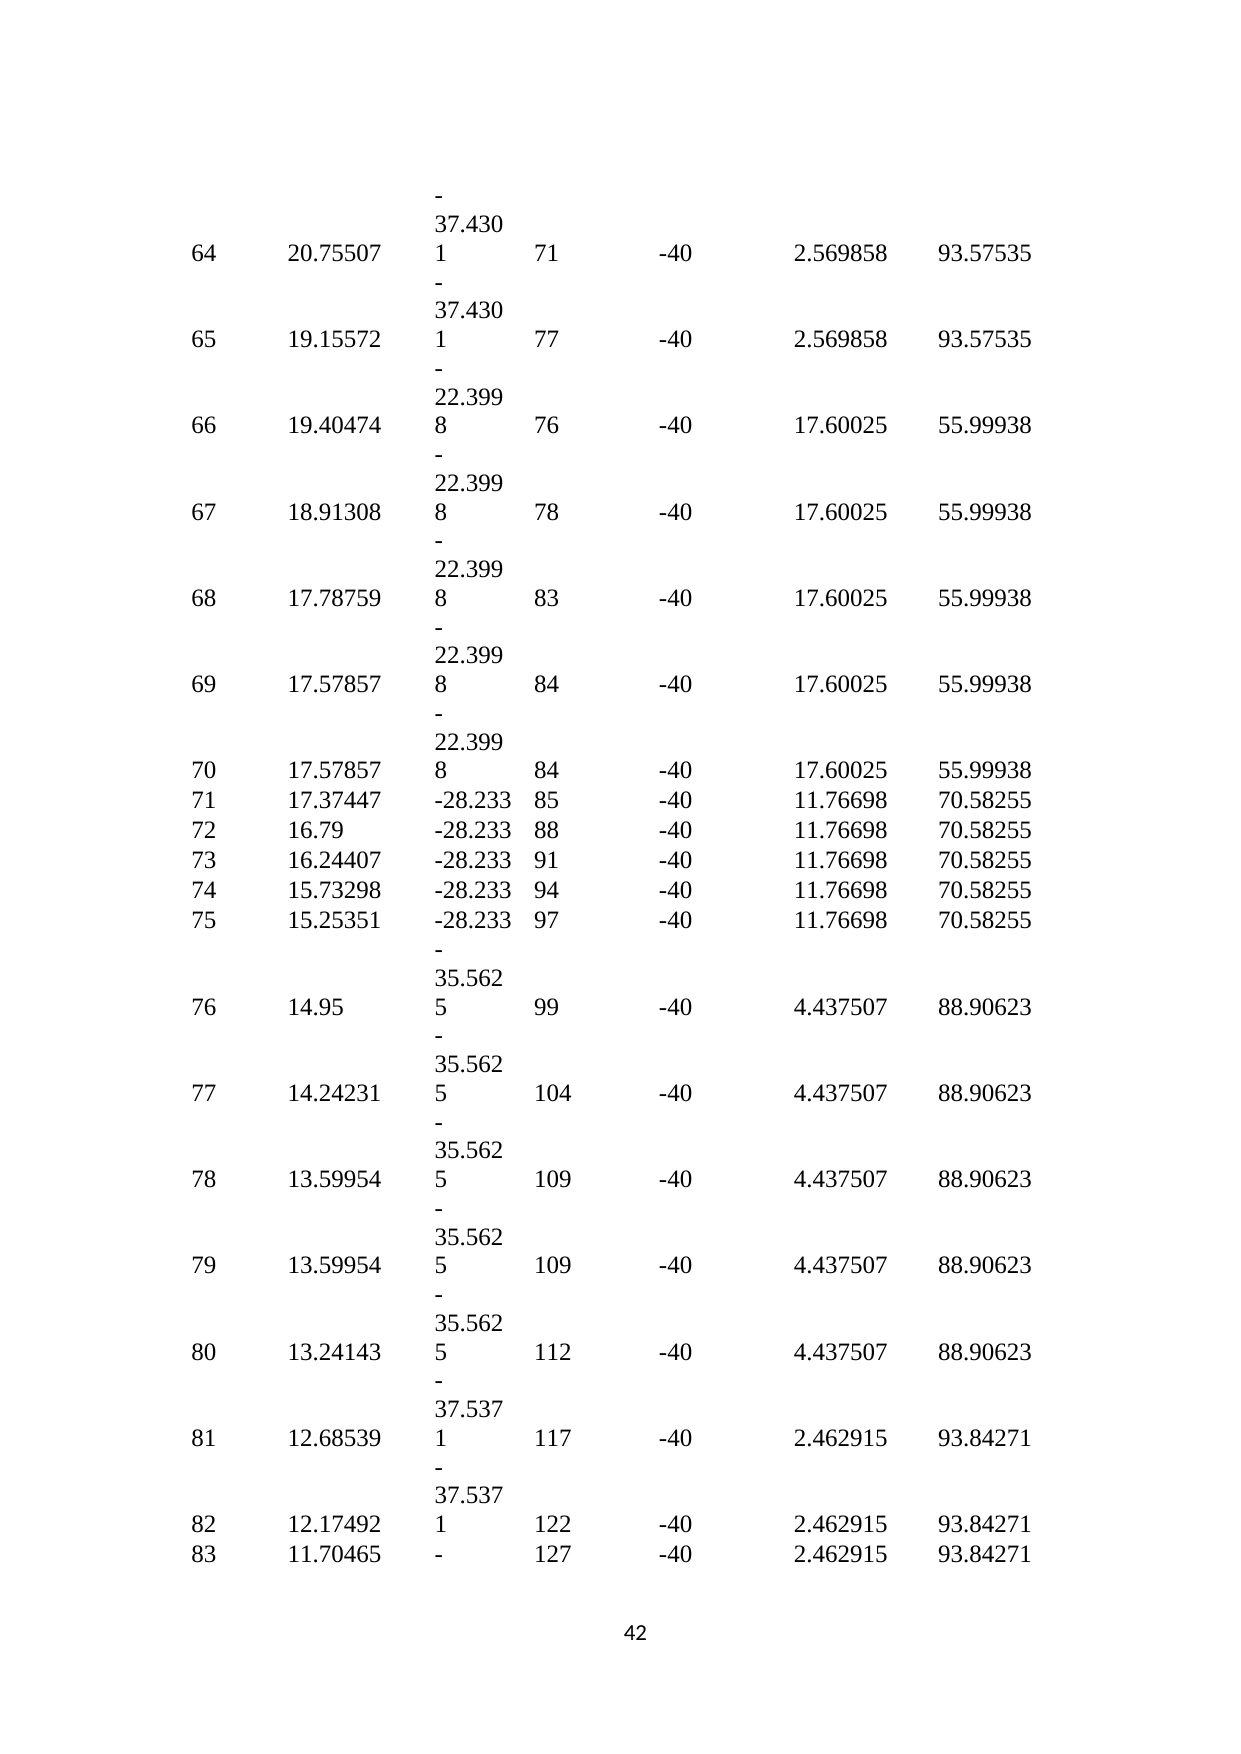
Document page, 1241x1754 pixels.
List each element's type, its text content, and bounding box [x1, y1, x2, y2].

table_cell -40 [648, 181, 782, 267]
table_cell 55.99938 [927, 698, 1071, 784]
table_cell 13.59954 [276, 1107, 423, 1193]
table_cell 109 [523, 1107, 647, 1193]
table_cell 17.37447 [276, 784, 423, 814]
table_cell -40 [648, 814, 782, 844]
table_cell 4.437507 [783, 1279, 927, 1366]
table_cell 4.437507 [783, 934, 927, 1021]
table_cell -40 [648, 874, 782, 904]
table_cell 55.99938 [927, 353, 1071, 439]
table_cell -40 [648, 784, 782, 814]
table_cell 72 [180, 814, 276, 844]
table_cell 17.60025 [783, 526, 927, 612]
table_cell -22.3998 [423, 698, 523, 784]
table_cell -40 [648, 1538, 782, 1568]
table_cell 76 [180, 934, 276, 1021]
table_cell -37.5371 [423, 1452, 523, 1538]
table_cell 13.59954 [276, 1193, 423, 1279]
table_cell 4.437507 [783, 1193, 927, 1279]
table_cell 11.76698 [783, 784, 927, 814]
table_cell 2.569858 [783, 267, 927, 353]
table_cell 93.84271 [927, 1366, 1071, 1452]
table_cell -28.233 [423, 904, 523, 934]
table_cell 17.60025 [783, 353, 927, 439]
table_cell -22.3998 [423, 612, 523, 698]
table_cell -37.4301 [423, 181, 523, 267]
table_cell 127 [523, 1538, 647, 1568]
table_cell -40 [648, 1452, 782, 1538]
table_cell 11.76698 [783, 844, 927, 874]
table_cell 74 [180, 874, 276, 904]
table_cell 17.60025 [783, 612, 927, 698]
table_cell 17.57857 [276, 698, 423, 784]
table_cell -22.3998 [423, 526, 523, 612]
table_cell 93.84271 [927, 1452, 1071, 1538]
table_cell -40 [648, 439, 782, 526]
table_cell 17.78759 [276, 526, 423, 612]
table_cell -40 [648, 934, 782, 1021]
table_cell 19.15572 [276, 267, 423, 353]
table_cell 78 [523, 439, 647, 526]
table_cell 88.90623 [927, 1193, 1071, 1279]
table_cell 93.57535 [927, 267, 1071, 353]
table_cell 18.91308 [276, 439, 423, 526]
table_cell -28.233 [423, 784, 523, 814]
table_cell 2.569858 [783, 181, 927, 267]
table_cell -22.3998 [423, 353, 523, 439]
table_cell -40 [648, 904, 782, 934]
table_cell 14.95 [276, 934, 423, 1021]
table_cell 11.76698 [783, 904, 927, 934]
table_cell 55.99938 [927, 612, 1071, 698]
table_cell 79 [180, 1193, 276, 1279]
table_cell 12.17492 [276, 1452, 423, 1538]
table_cell -40 [648, 612, 782, 698]
table_cell -35.5625 [423, 1279, 523, 1366]
table_cell -40 [648, 1107, 782, 1193]
table_cell 94 [523, 874, 647, 904]
table_cell 88.90623 [927, 1021, 1071, 1107]
table_cell 17.60025 [783, 439, 927, 526]
table_cell 68 [180, 526, 276, 612]
table_cell 81 [180, 1366, 276, 1452]
table_cell 80 [180, 1279, 276, 1366]
table_cell 15.25351 [276, 904, 423, 934]
table_cell 17.60025 [783, 698, 927, 784]
table_cell 69 [180, 612, 276, 698]
table_cell 70.58255 [927, 874, 1071, 904]
table_cell -40 [648, 844, 782, 874]
table_cell 14.24231 [276, 1021, 423, 1107]
table_cell -37.5371 [423, 1538, 523, 1568]
table_cell -40 [648, 353, 782, 439]
table_cell 71 [523, 181, 647, 267]
table_cell 75 [180, 904, 276, 934]
table_cell 84 [523, 612, 647, 698]
table_cell 55.99938 [927, 526, 1071, 612]
table_cell 109 [523, 1193, 647, 1279]
table_cell 104 [523, 1021, 647, 1107]
table_cell -40 [648, 526, 782, 612]
table_cell 93.84271 [927, 1538, 1071, 1568]
table_cell -35.5625 [423, 1193, 523, 1279]
table_cell -40 [648, 1193, 782, 1279]
table_cell 78 [180, 1107, 276, 1193]
table_cell 65 [180, 267, 276, 353]
table_cell -37.4301 [423, 267, 523, 353]
table_cell 11.70465 [276, 1538, 423, 1568]
table_cell 17.57857 [276, 612, 423, 698]
table_cell 73 [180, 844, 276, 874]
table_cell 117 [523, 1366, 647, 1452]
table_cell 67 [180, 439, 276, 526]
table_cell 11.76698 [783, 874, 927, 904]
table_cell -28.233 [423, 844, 523, 874]
table_cell 122 [523, 1452, 647, 1538]
table_cell 2.462915 [783, 1366, 927, 1452]
table_cell 70.58255 [927, 814, 1071, 844]
table_cell 66 [180, 353, 276, 439]
table_cell -40 [648, 1366, 782, 1452]
table_cell -40 [648, 267, 782, 353]
table_cell 91 [523, 844, 647, 874]
table_cell -40 [648, 698, 782, 784]
table_cell 99 [523, 934, 647, 1021]
table_cell 64 [180, 181, 276, 267]
table_cell -35.5625 [423, 934, 523, 1021]
table_cell 16.24407 [276, 844, 423, 874]
table_cell 83 [523, 526, 647, 612]
table_cell 4.437507 [783, 1021, 927, 1107]
table_cell 4.437507 [783, 1107, 927, 1193]
table_cell 93.57535 [927, 181, 1071, 267]
table_cell 88.90623 [927, 934, 1071, 1021]
table_cell 11.76698 [783, 814, 927, 844]
table_cell 112 [523, 1279, 647, 1366]
table_cell 2.462915 [783, 1452, 927, 1538]
table_cell -35.5625 [423, 1107, 523, 1193]
table_cell 19.40474 [276, 353, 423, 439]
table_cell 88.90623 [927, 1279, 1071, 1366]
table_cell 20.75507 [276, 181, 423, 267]
table_cell 84 [523, 698, 647, 784]
table_cell 15.73298 [276, 874, 423, 904]
table_cell 16.79 [276, 814, 423, 844]
table_cell 2.462915 [783, 1538, 927, 1568]
table_cell 55.99938 [927, 439, 1071, 526]
table_cell 70 [180, 698, 276, 784]
table_cell -37.5371 [423, 1366, 523, 1452]
table_cell 70.58255 [927, 904, 1071, 934]
table_cell -40 [648, 1279, 782, 1366]
table_cell 13.24143 [276, 1279, 423, 1366]
table_cell 12.68539 [276, 1366, 423, 1452]
table_cell -28.233 [423, 814, 523, 844]
table_cell 77 [180, 1021, 276, 1107]
table_cell 71 [180, 784, 276, 814]
table_cell 88 [523, 814, 647, 844]
table_cell 70.58255 [927, 784, 1071, 814]
table_cell 88.90623 [927, 1107, 1071, 1193]
table_cell 76 [523, 353, 647, 439]
table_cell 77 [523, 267, 647, 353]
table_cell -35.5625 [423, 1021, 523, 1107]
table_cell 82 [180, 1452, 276, 1538]
table_cell -28.233 [423, 874, 523, 904]
table_cell 85 [523, 784, 647, 814]
table_cell 97 [523, 904, 647, 934]
table_cell -40 [648, 1021, 782, 1107]
table_cell -22.3998 [423, 439, 523, 526]
table_cell 83 [180, 1538, 276, 1568]
table_cell 70.58255 [927, 844, 1071, 874]
